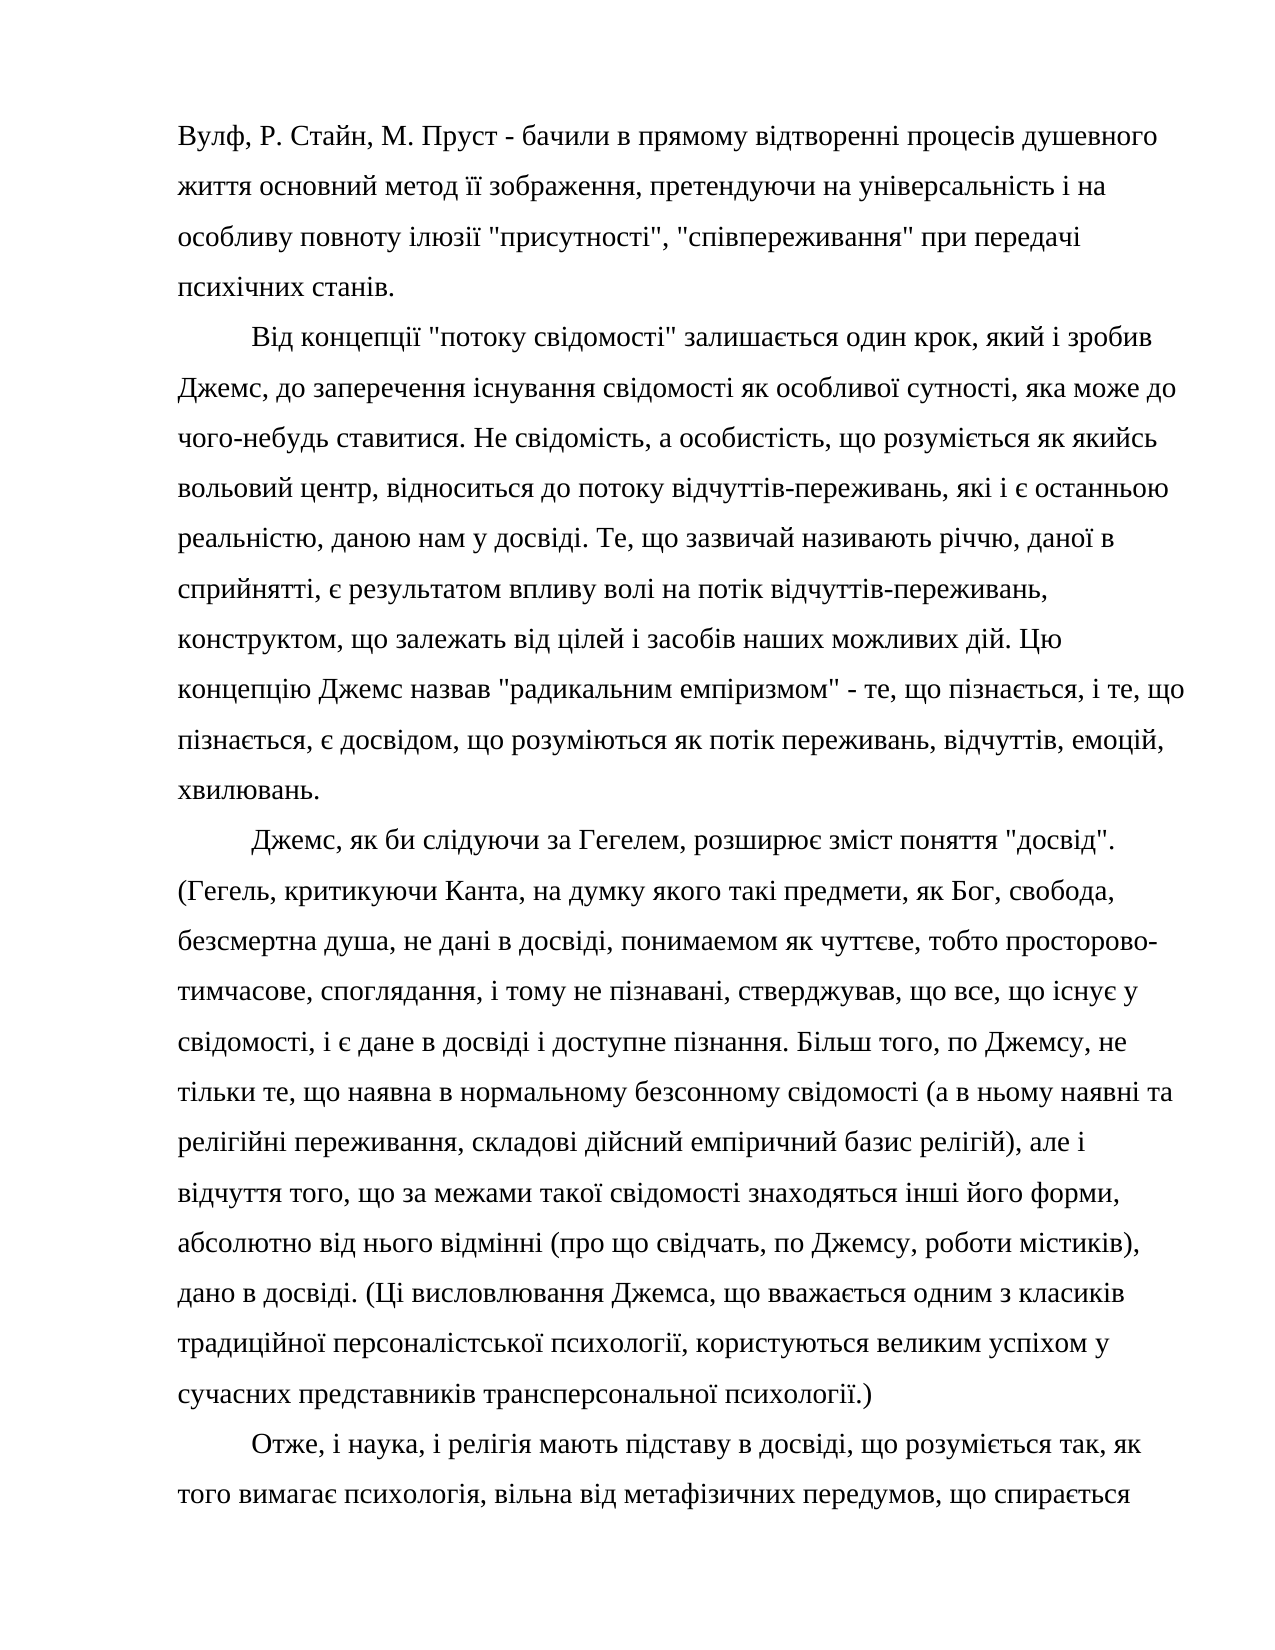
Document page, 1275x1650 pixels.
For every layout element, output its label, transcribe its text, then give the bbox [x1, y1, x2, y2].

text Джемс, як би слідуючи за Гегелем, розширює зміст поняття "досвід". (Гегель, критикуючи Канта, на думку якого такі предмети, як Бог, свобода, безсмертна душа, не дані в досвіді, понимаемом як чуттєве, тобто просторово-тимчасове, споглядання, і тому не пізнавані, стверджував, що все, що існує у свідомості, і є дане в досвіді і доступне пізнання. Більш того, по Джемсу, не тільки те, що наявна в нормальному безсонному свідомості (а в ньому наявні та релігійні переживання, складові дійсний емпіричний базис релігій), але і відчуття того, що за межами такої свідомості знаходяться інші його форми, абсолютно від нього відмінні (про що свідчать, по Джемсу, роботи містиків), дано в досвіді. (Ці висловлювання Джемса, що вважається одним з класиків традиційної персоналістської психології, користуються великим успіхом у сучасних представників трансперсональної психології.) [177, 822, 1186, 1409]
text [177, 1426, 1186, 1510]
text Від концепції "потоку свідомості" залишається один крок, який і зробив Джемс, до заперечення існування свідомості як особливої сутності, яка може до чого-небудь ставитися. Не свідомість, а особистість, що розуміється як якийсь вольовий центр, відноситься до потоку відчуттів-переживань, які і є останньою реальністю, даною нам у досвіді. Те, що зазвичай називають річчю, даної в сприйнятті, є результатом впливу волі на потік відчуттів-переживань, конструктом, що залежать від цілей і засобів наших можливих дій. Цю концепцію Джемс назвав "радикальним емпіризмом" - те, що пізнається, і те, що пізнається, є досвідом, що розуміються як потік переживань, відчуттів, емоцій, хвилювань. [177, 319, 1186, 806]
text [177, 118, 1186, 303]
